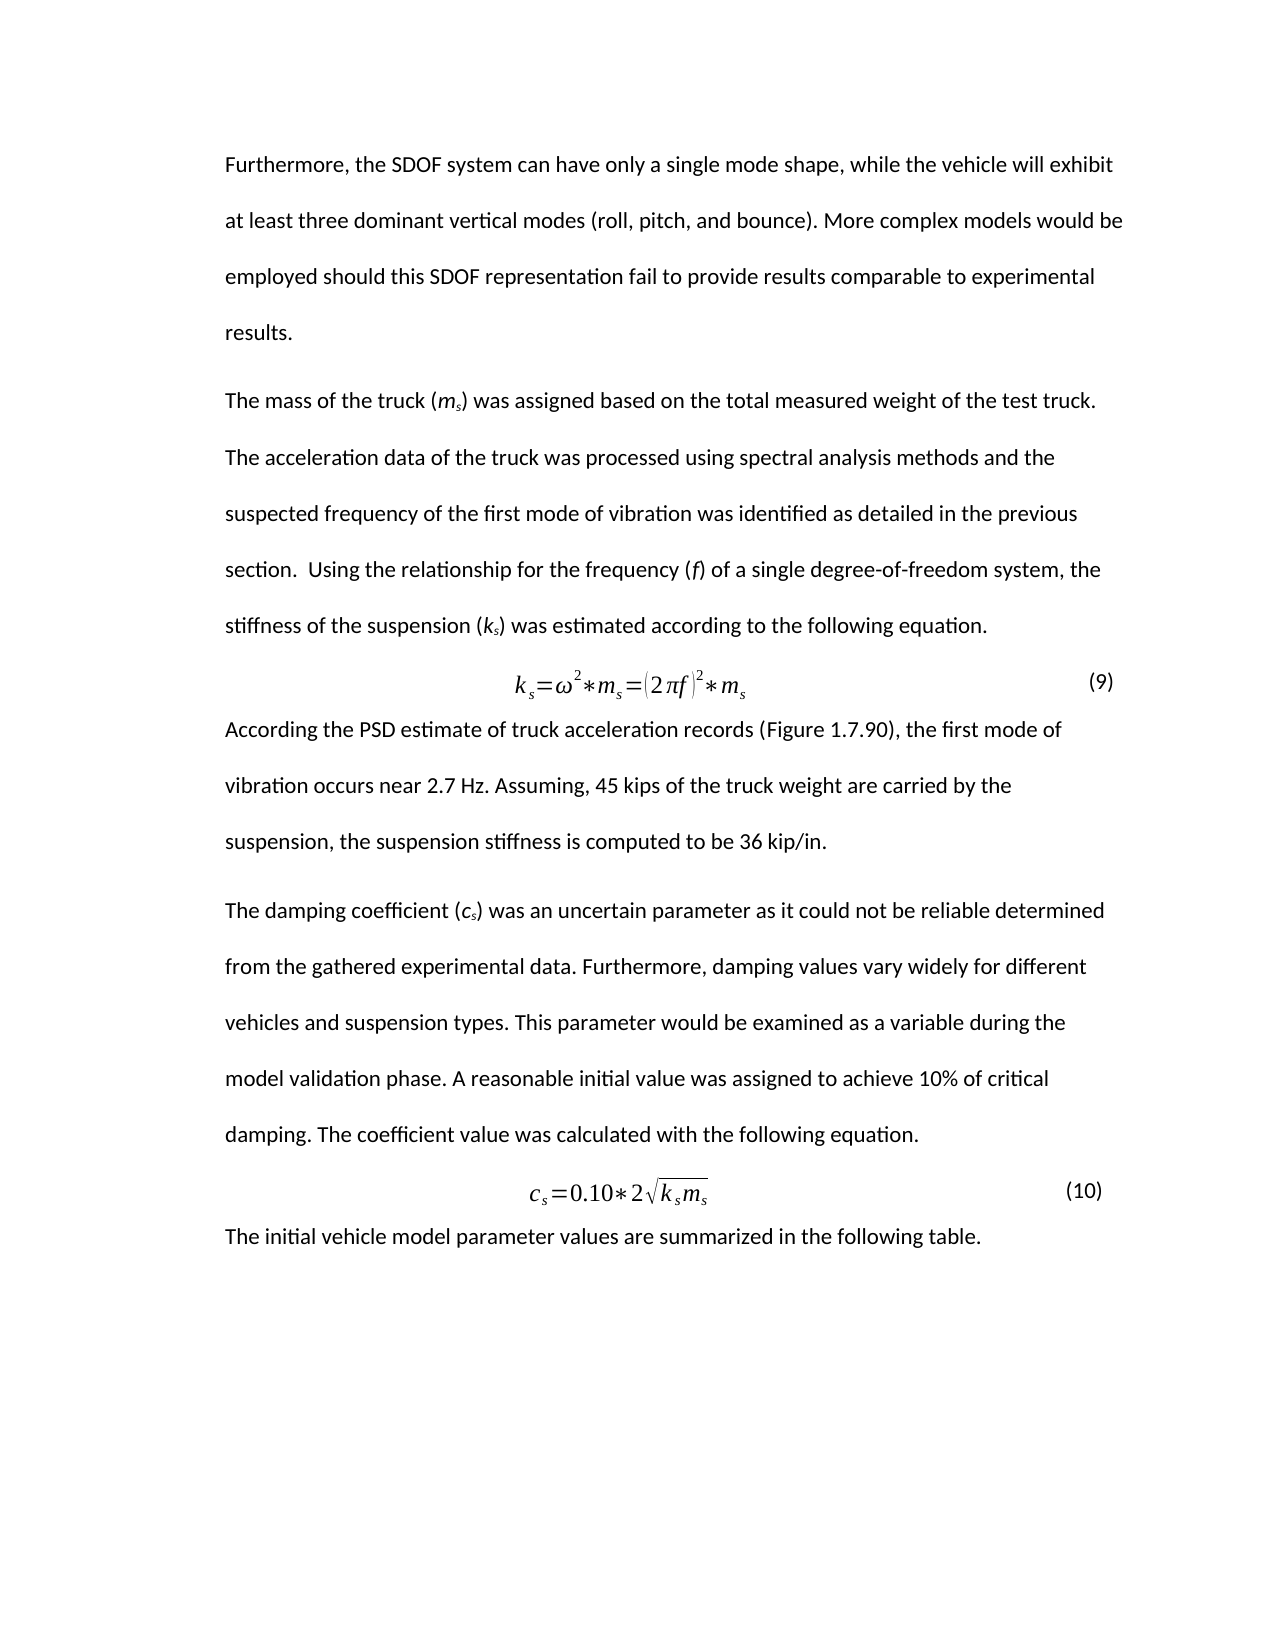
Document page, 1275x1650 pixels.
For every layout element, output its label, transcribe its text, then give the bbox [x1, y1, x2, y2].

table_header [225, 667, 1035, 703]
table_header [214, 1176, 1024, 1210]
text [225, 150, 1125, 346]
text The damping coefficient (cs) was an uncertain parameter as it could not be reliable determined from the gathered experimental data. Furthermore, damping values vary widely for different vehicles and suspension types. This parameter would be examined as a variable during the model validation phase. A reasonable initial value was assigned to achieve 10% of critical damping. The coefficient value was calculated with the following equation. [225, 896, 1125, 1148]
text The mass of the truck (ms) was assigned based on the total measured weight of the test truck. The acceleration data of the truck was processed using spectral analysis methods and the suspected frequency of the first mode of vibration was identified as detailed in the previous section. Using the relationship for the frequency (f) of a single degree-of-freedom system, the stiffness of the suspension (ks) was estimated according to the following equation. [225, 387, 1125, 639]
text The initial vehicle model parameter values are summarized in the following table. [225, 1222, 1125, 1250]
